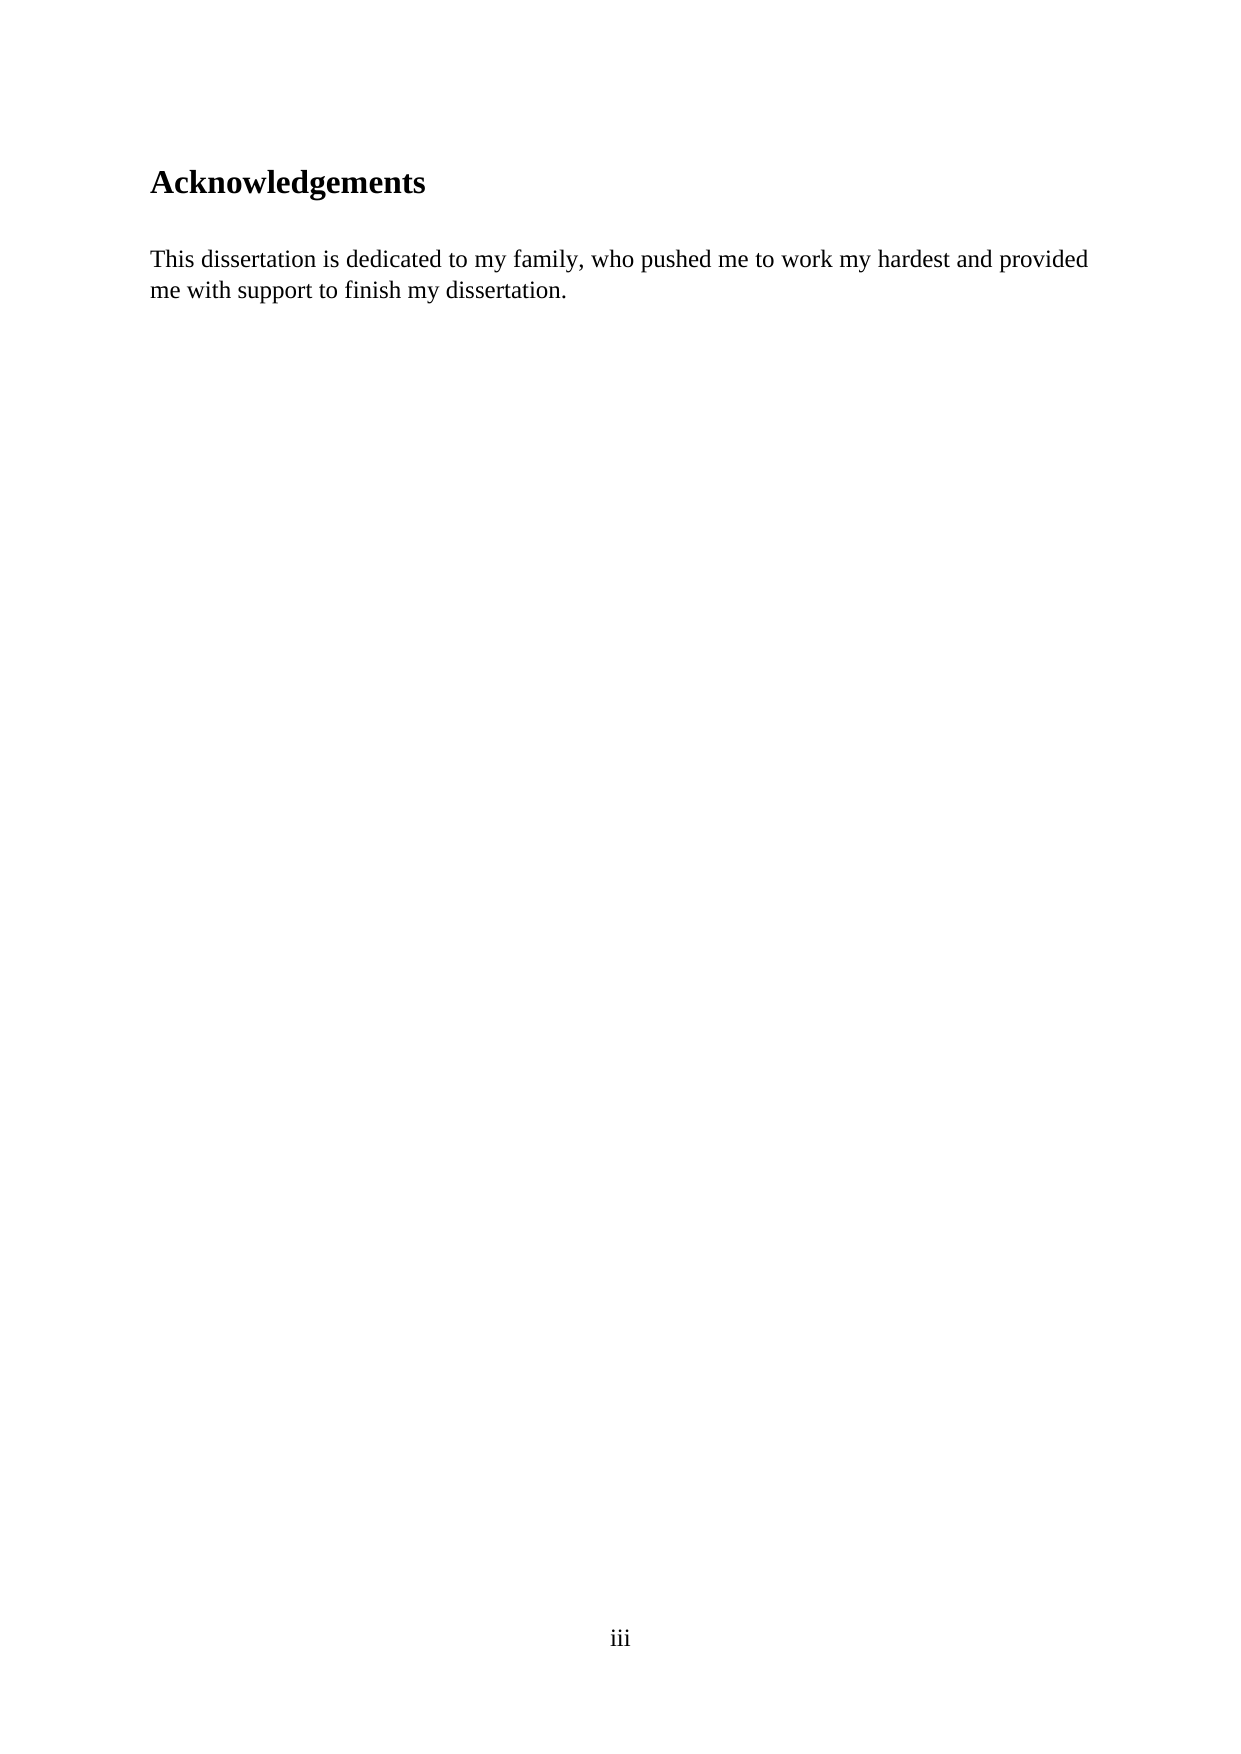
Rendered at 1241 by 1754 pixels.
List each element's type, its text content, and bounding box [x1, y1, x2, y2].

text This dissertation is dedicated to my family, who pushed me to work my hardest and provided me with support to finish my dissertation. [150, 244, 1090, 304]
text Acknowledgements [150, 162, 1090, 201]
